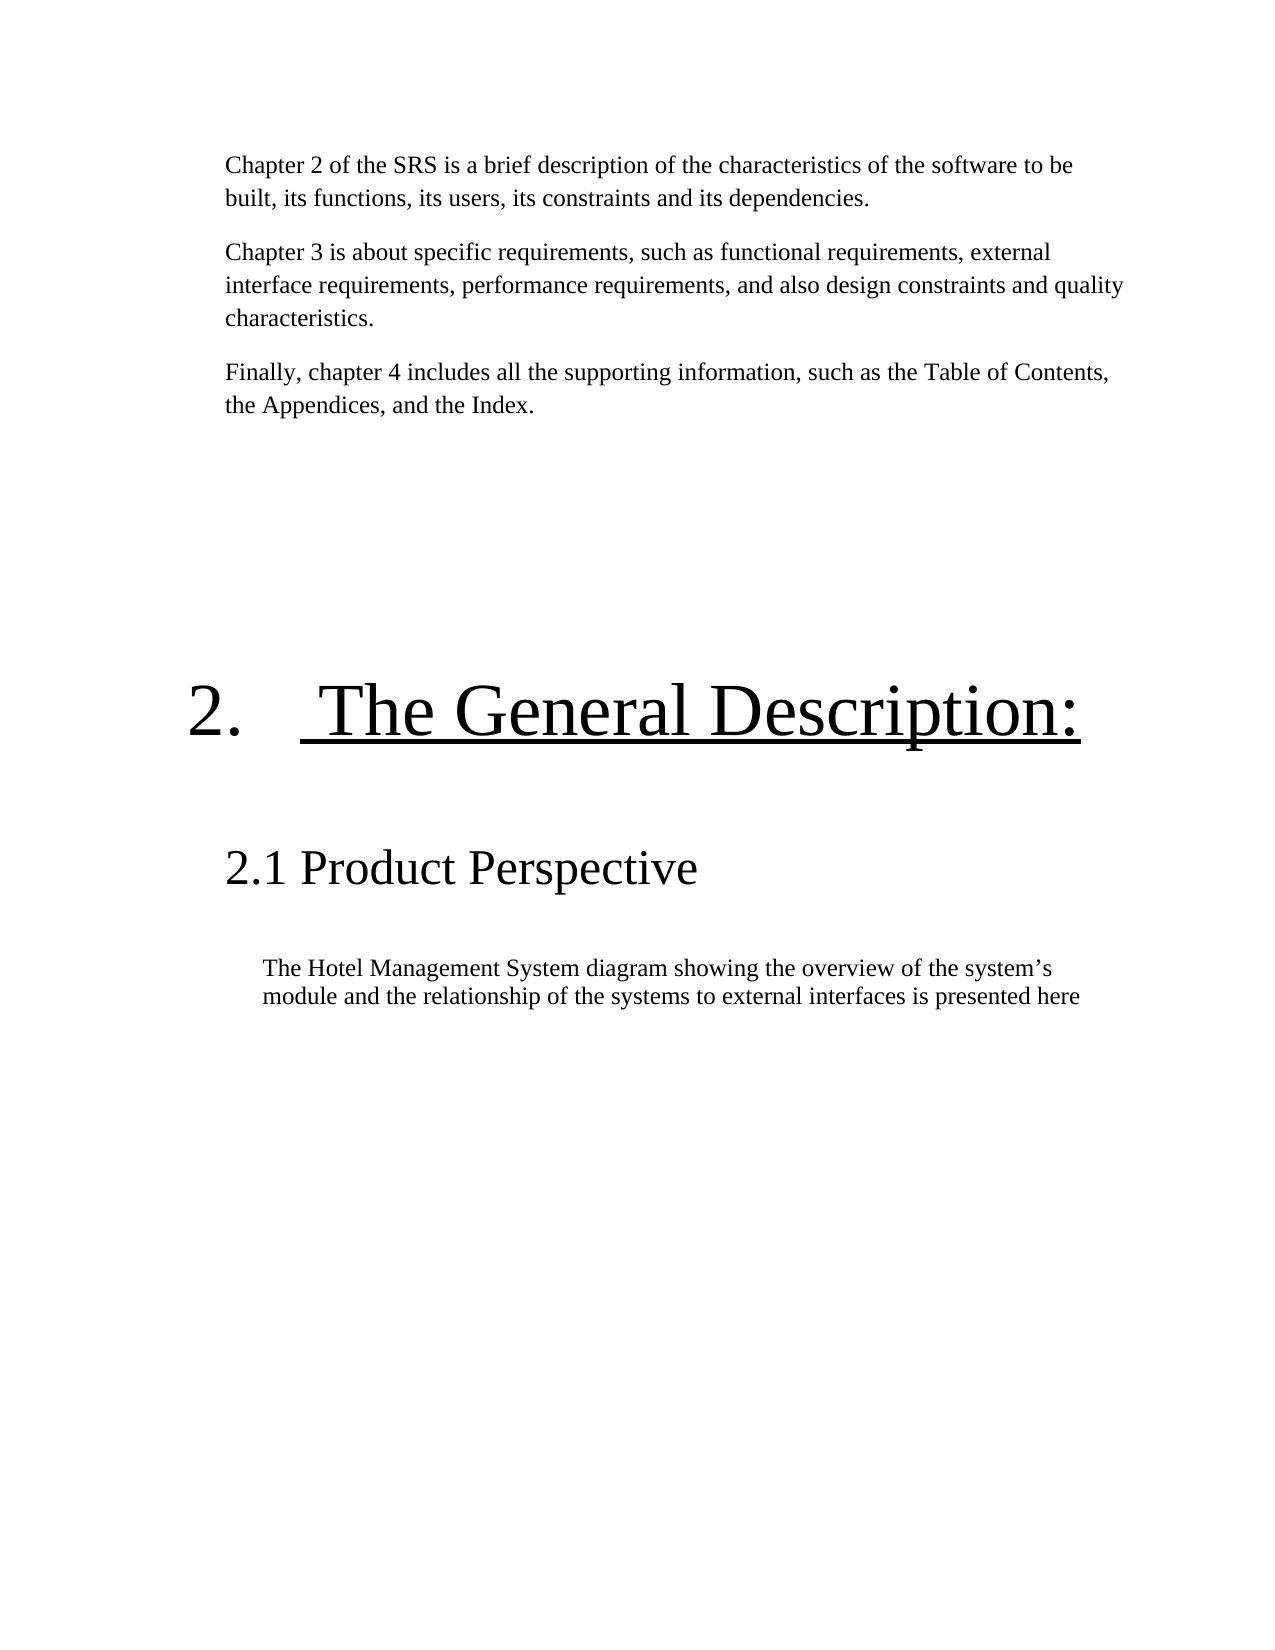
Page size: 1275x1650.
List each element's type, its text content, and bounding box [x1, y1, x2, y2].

text The Hotel Management System diagram showing the overview of the system’s module and the relationship of the systems to external interfaces is presented here [262, 953, 1125, 1010]
text Chapter 3 is about specific requirements, such as functional requirements, external interface requirements, performance requirements, and also design constraints and quality characteristics. [225, 237, 1125, 332]
text Finally, chapter 4 includes all the supporting information, such as the Table of Contents, the Appendices, and the Index. [225, 357, 1125, 418]
text Chapter 2 of the SRS is a brief description of the characteristics of the software to be built, its functions, its users, its constraints and its dependencies. [225, 150, 1125, 212]
list The General Description: [187, 665, 1125, 751]
list Product Perspective [225, 838, 1125, 895]
